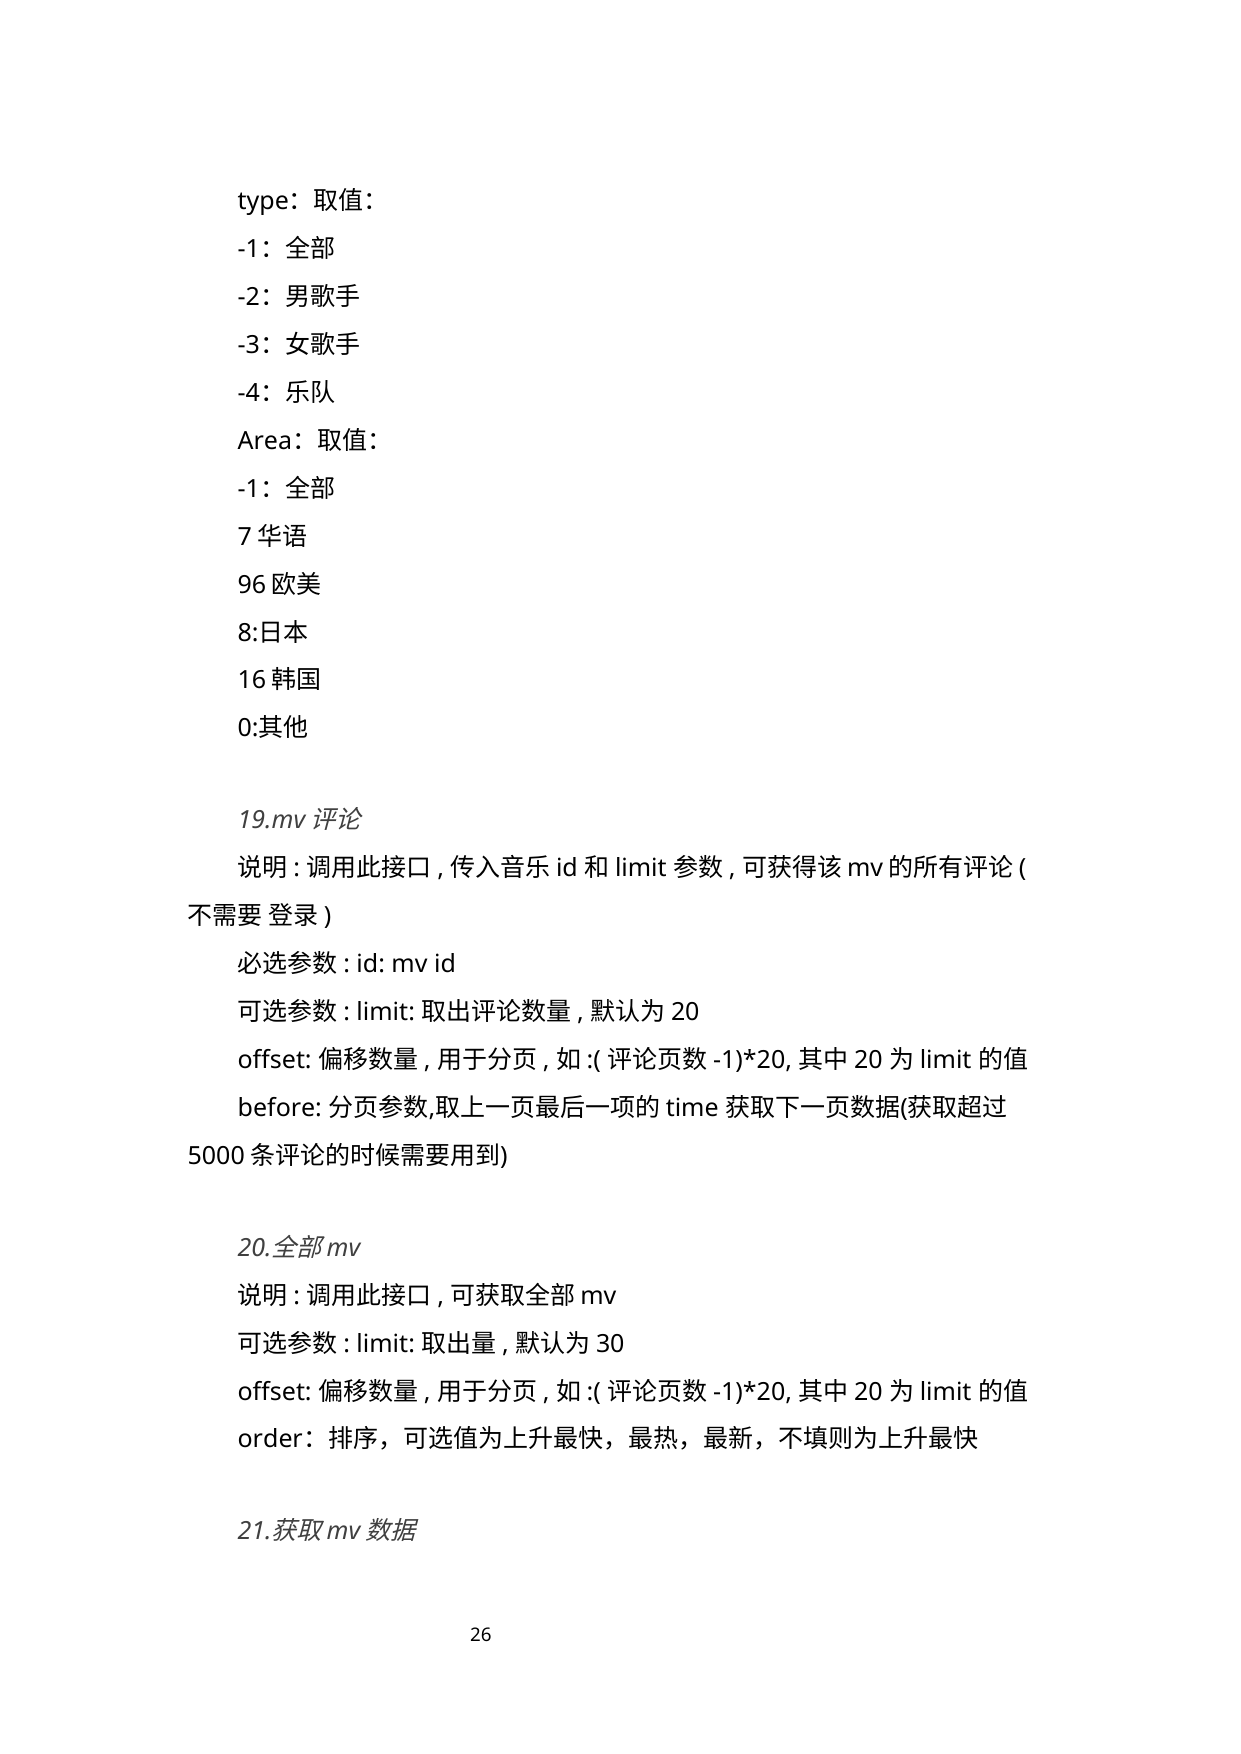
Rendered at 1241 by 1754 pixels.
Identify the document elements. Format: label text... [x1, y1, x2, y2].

text Area：取值： [187, 411, 1053, 459]
text 说明 : 调用此接口 , 传入音乐 id 和 limit 参数 , 可获得该mv的所有评论 ( 不需要 登录 ) [187, 838, 1053, 934]
text type：取值： [187, 171, 1053, 219]
text 19.mv评论 [187, 790, 1053, 838]
text offset: 偏移数量 , 用于分页 , 如 :( 评论页数 -1)*20, 其中 20 为 limit 的值 [187, 1362, 1053, 1409]
text 96欧美 [187, 555, 1053, 603]
text 21.获取mv数据 [187, 1501, 1053, 1549]
text 0:其他 [187, 698, 1053, 746]
text 16韩国 [187, 651, 1053, 698]
text order：排序，可选值为上升最快，最热，最新，不填则为上升最快 [187, 1409, 1053, 1457]
text 必选参数 : id: mv id [187, 934, 1053, 982]
text -3：女歌手 [187, 315, 1053, 363]
text 可选参数 : limit: 取出量 , 默认为 30 [187, 1314, 1053, 1362]
text -4：乐队 [187, 363, 1053, 411]
text offset: 偏移数量 , 用于分页 , 如 :( 评论页数 -1)*20, 其中 20 为 limit 的值 [187, 1030, 1053, 1078]
text -1：全部 [187, 219, 1053, 267]
text 20.全部mv [187, 1218, 1053, 1266]
text -1：全部 [187, 459, 1053, 507]
text 说明 : 调用此接口 , 可获取全部mv [187, 1266, 1053, 1314]
text -2：男歌手 [187, 267, 1053, 315]
text before: 分页参数,取上一页最后一项的 time 获取下一页数据(获取超过5000条评论的时候需要用到) [187, 1078, 1053, 1174]
text 8:日本 [187, 603, 1053, 651]
text 可选参数 : limit: 取出评论数量 , 默认为 20 [187, 982, 1053, 1030]
text 7华语 [187, 507, 1053, 555]
